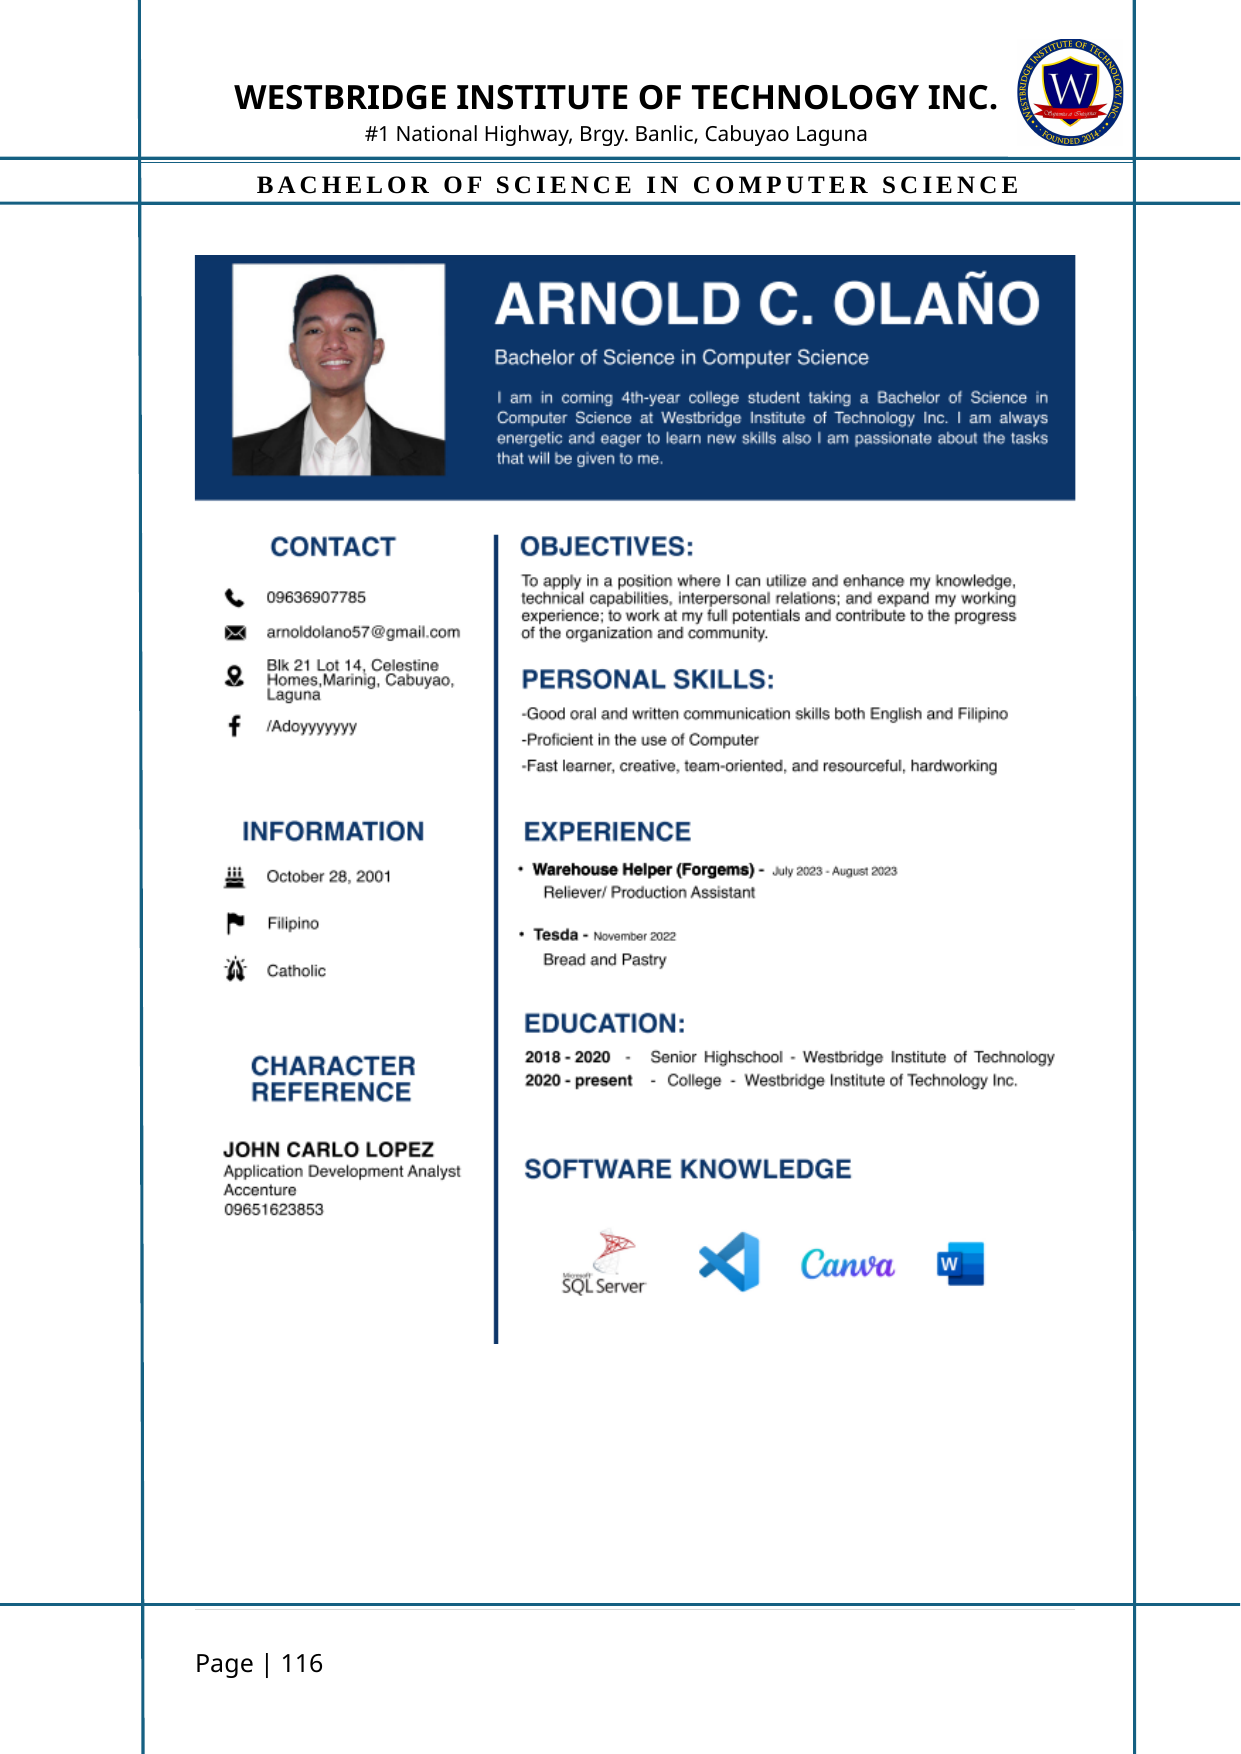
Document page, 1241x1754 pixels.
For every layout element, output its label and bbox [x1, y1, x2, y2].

picture [194, 255, 1076, 1344]
picture [1017, 39, 1124, 146]
